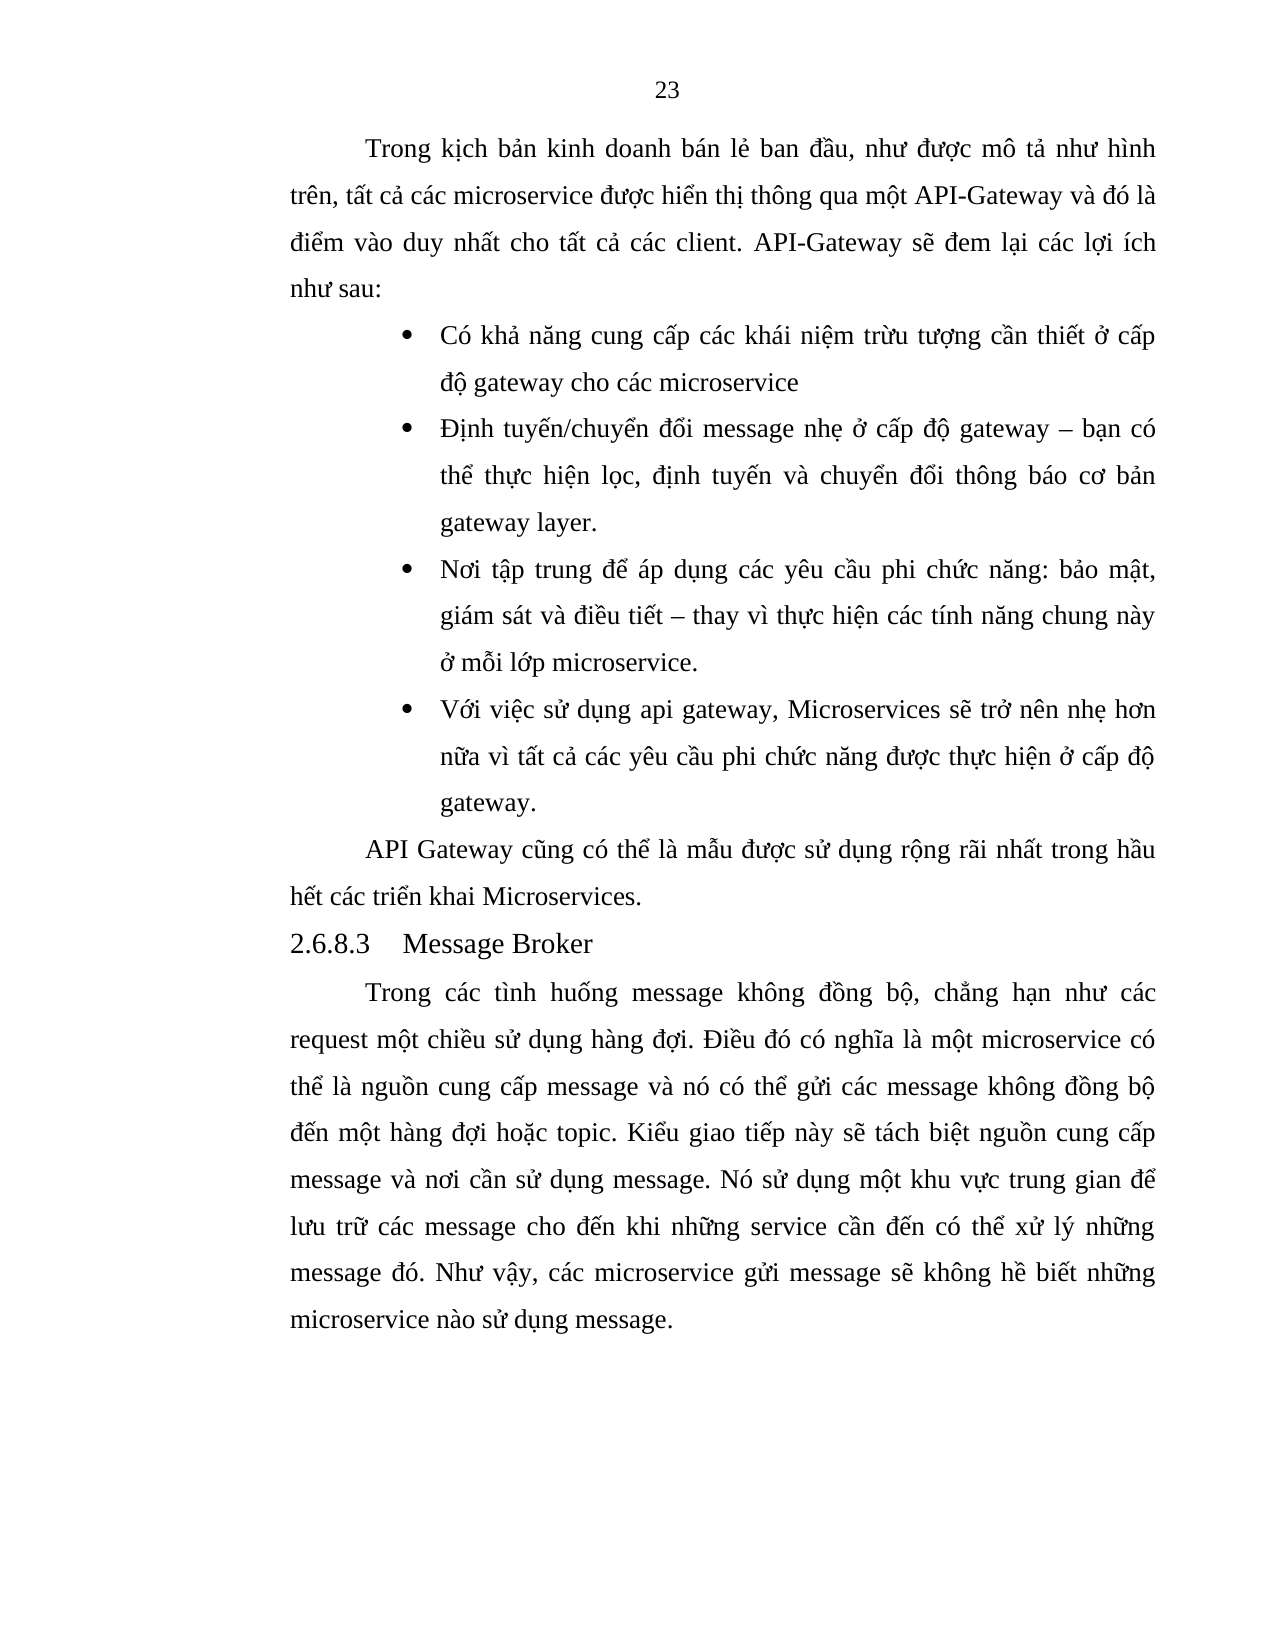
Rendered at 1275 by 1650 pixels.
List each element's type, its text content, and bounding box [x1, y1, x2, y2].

list Với việc sử dụng api gateway, Microservices sẽ trở nên nhẹ hơn nữa vì tất cả các yêu cầu phi chức năng được thực hiện ở cấp độ gateway. [402, 693, 1157, 817]
text Trong kịch bản kinh doanh bán lẻ ban đầu, như được mô tả như hình trên, tất cả các microservice được hiển thị thông qua một API-Gateway và đó là điểm vào duy nhất cho tất cả các client. API-Gateway sẽ đem lại các lợi ích như sau: [290, 132, 1157, 304]
text Trong các tình huống message không đồng bộ, chẳng hạn như các request một chiều sử dụng hàng đợi. Điều đó có nghĩa là một microservice có thể là nguồn cung cấp message và nó có thể gửi các message không đồng bộ đến một hàng đợi hoặc topic. Kiểu giao tiếp này sẽ tách biệt nguồn cung cấp message và nơi cần sử dụng message. Nó sử dụng một khu vực trung gian để lưu trữ các message cho đến khi những service cần đến có thể xử lý những message đó. Như vậy, các microservice gửi message sẽ không hề biết những microservice nào sử dụng message. [290, 977, 1157, 1334]
list Message Broker [290, 926, 1157, 960]
text API Gateway cũng có thể là mẫu được sử dụng rộng rãi nhất trong hầu hết các triển khai Microservices. [290, 833, 1157, 911]
list Nơi tập trung để áp dụng các yêu cầu phi chức năng: bảo mật, giám sát và điều tiết – thay vì thực hiện các tính năng chung này ở mỗi lớp microservice. [402, 553, 1157, 677]
list Định tuyến/chuyển đổi message nhẹ ở cấp độ gateway – bạn có thể thực hiện lọc, định tuyến và chuyển đổi thông báo cơ bản gateway layer. [402, 413, 1157, 537]
list Có khả năng cung cấp các khái niệm trừu tượng cần thiết ở cấp độ gateway cho các microservice [402, 319, 1157, 397]
